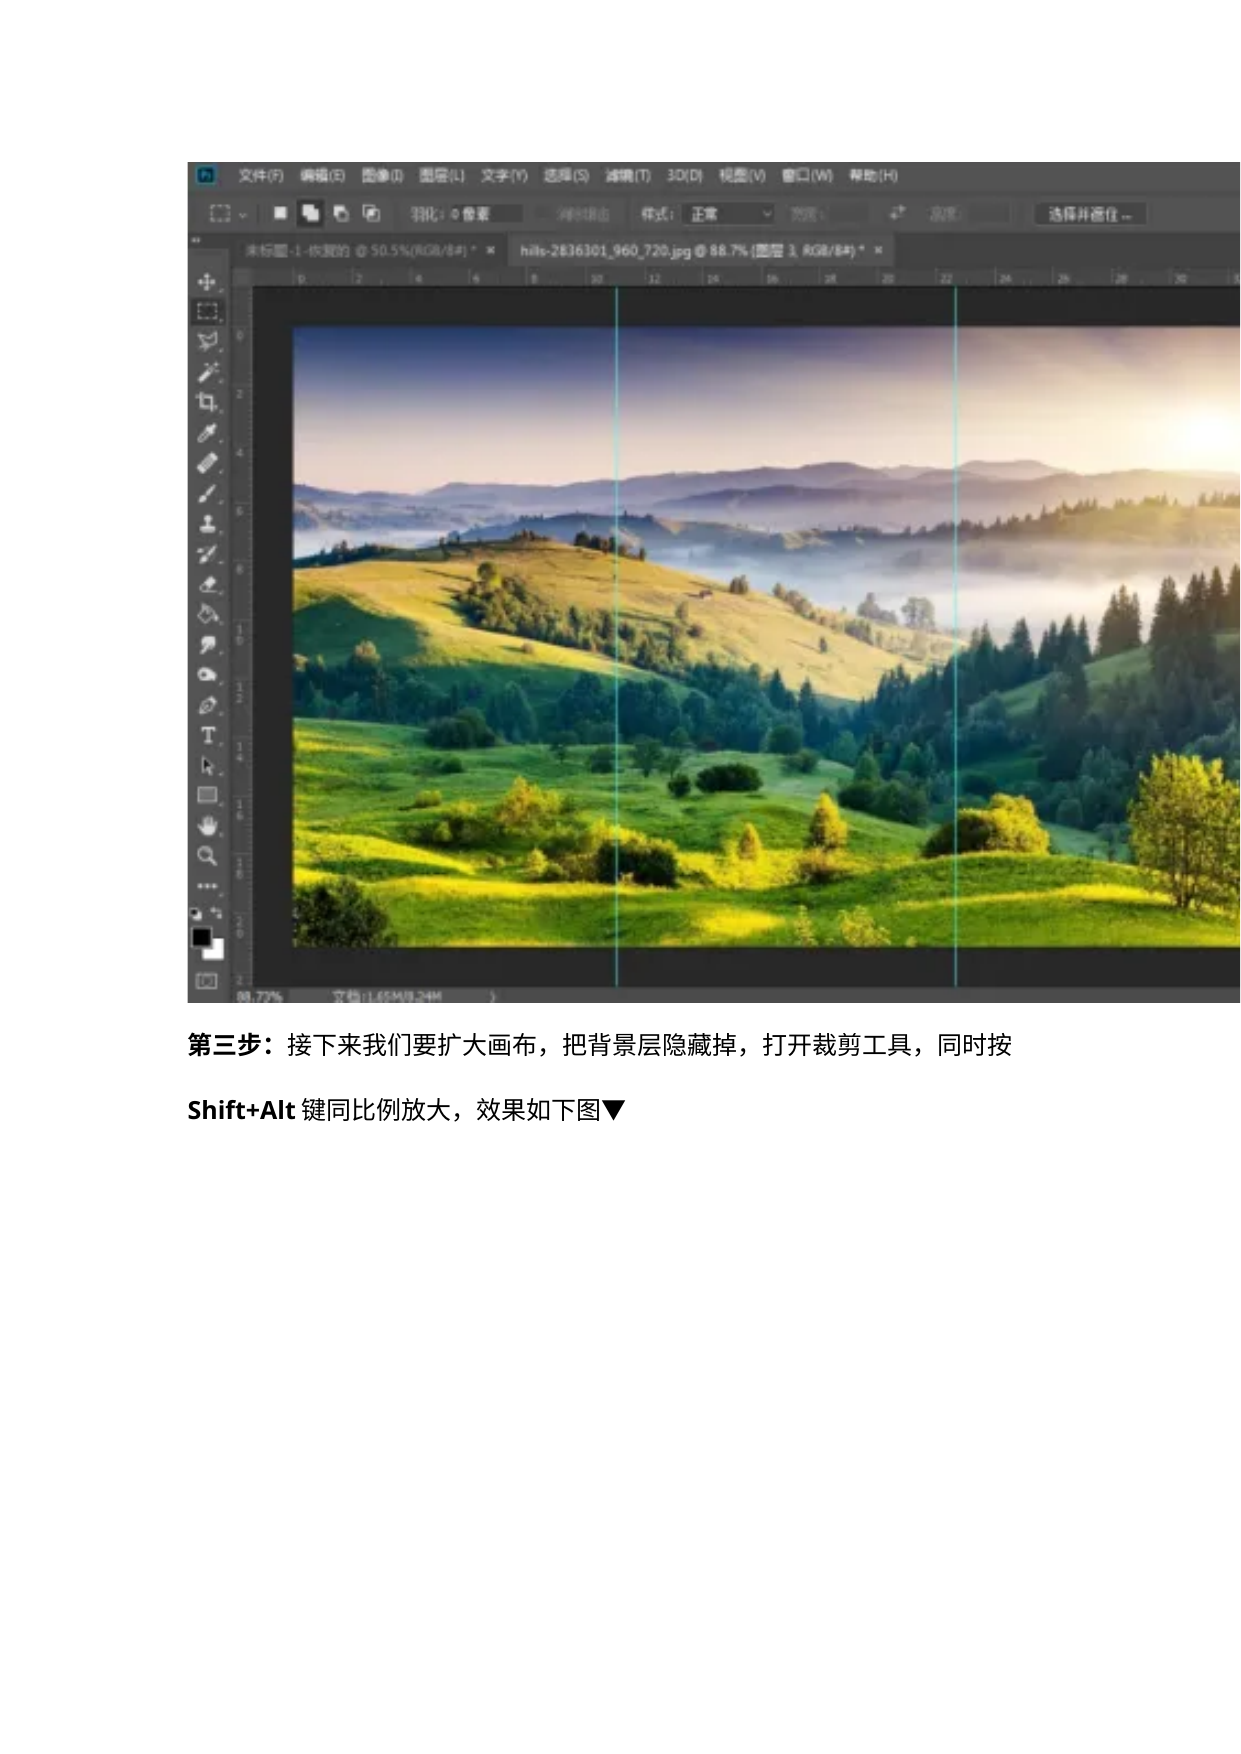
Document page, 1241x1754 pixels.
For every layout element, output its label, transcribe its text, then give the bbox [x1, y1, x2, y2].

text 第三步：接下来我们要扩大画布，把背景层隐藏掉，打开裁剪工具，同时按Shift+Alt键同比例放大，效果如下图▼ [187, 1012, 1053, 1142]
picture [187, 162, 1241, 1003]
